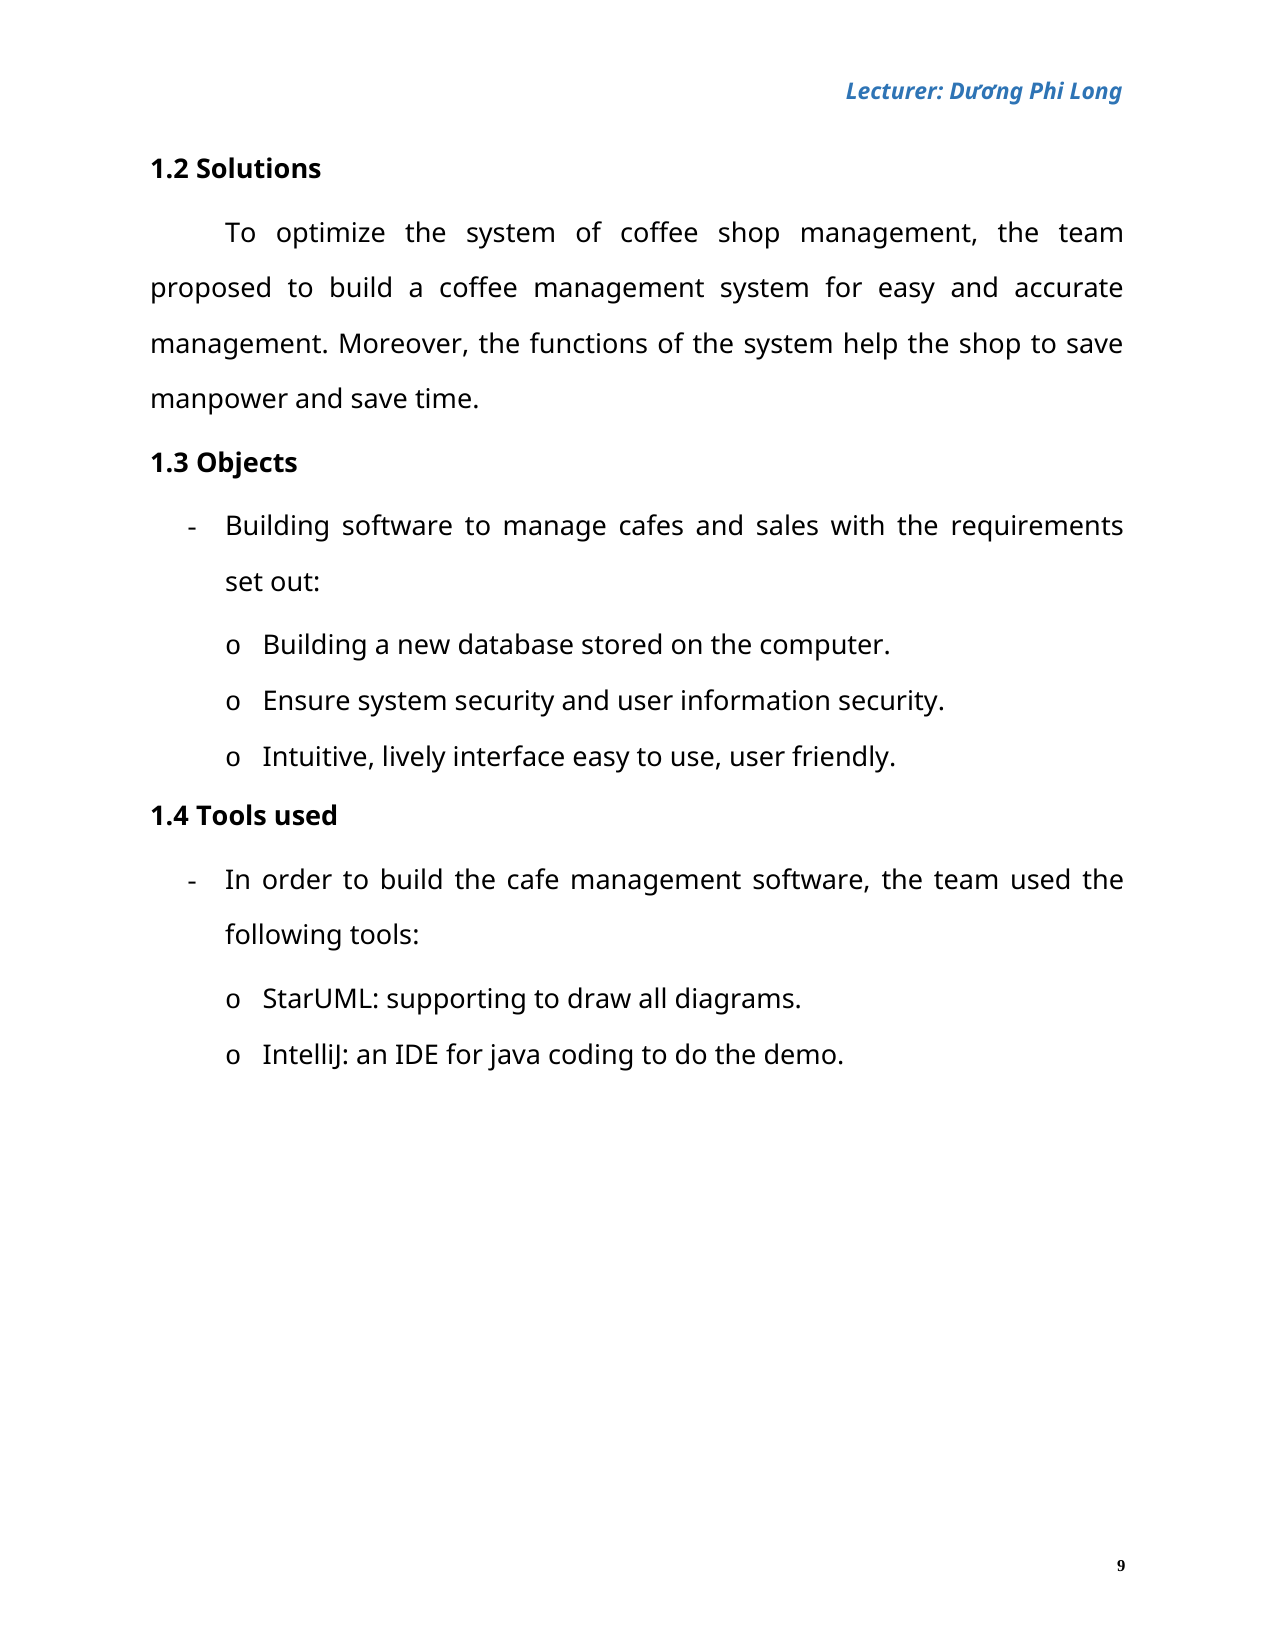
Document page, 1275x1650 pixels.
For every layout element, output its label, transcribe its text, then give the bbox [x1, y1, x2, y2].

subtitle Tools used [150, 797, 1125, 834]
list Ensure system security and user information security. [225, 681, 1125, 718]
list Intuitive, lively interface easy to use, user friendly. [225, 737, 1125, 774]
list StarUML: supporting to draw all diagrams. [225, 979, 1125, 1017]
list Building a new database stored on the computer. [225, 626, 1125, 663]
list In order to build the cafe management software, the team used the following tools: [187, 861, 1125, 953]
text To optimize the system of coffee shop management, the team proposed to build a coffee management system for easy and accurate management. Moreover, the functions of the system help the shop to save manpower and save time. [150, 214, 1125, 416]
subtitle Solutions [150, 150, 1125, 187]
list Building software to manage cafes and sales with the requirements set out: [187, 507, 1125, 599]
list IntelliJ: an IDE for java coding to do the demo. [225, 1035, 1125, 1072]
subtitle Objects [150, 443, 1125, 480]
